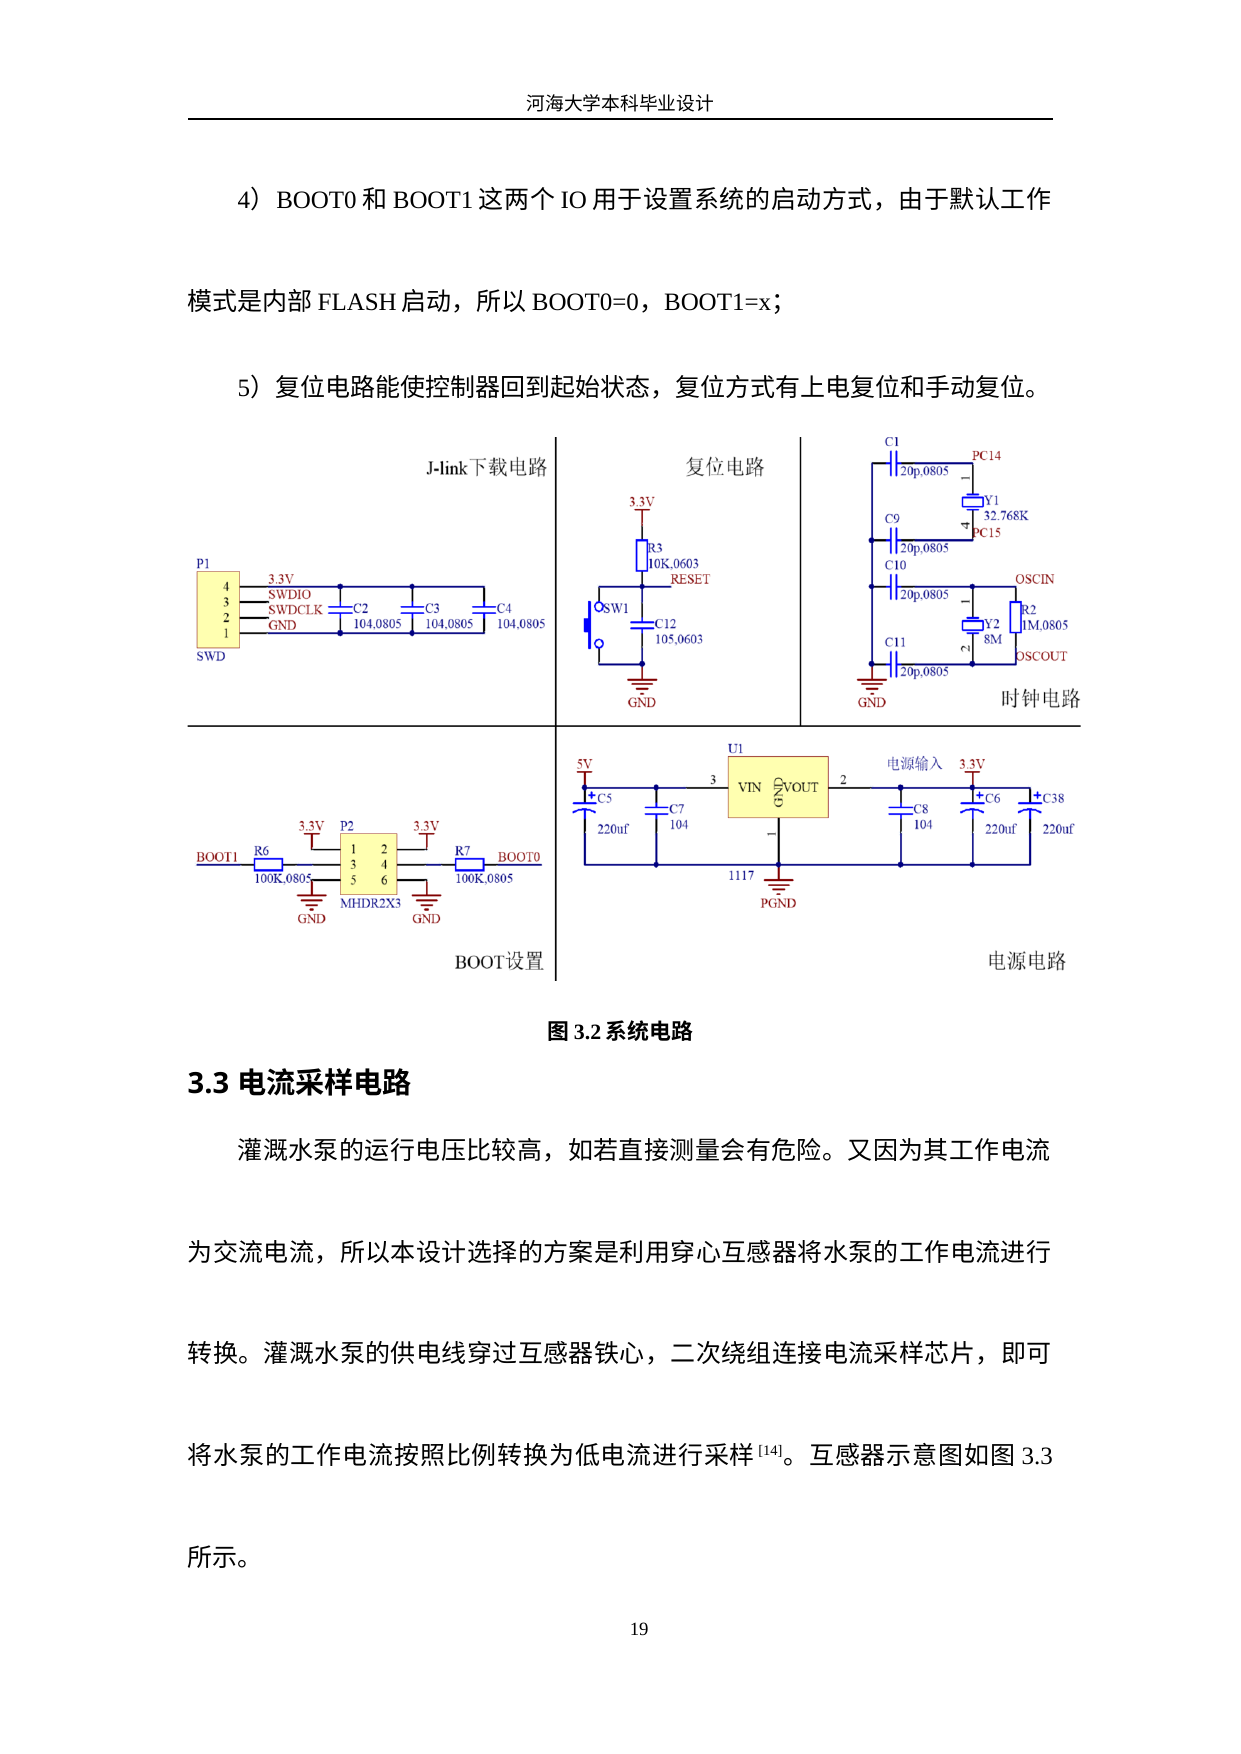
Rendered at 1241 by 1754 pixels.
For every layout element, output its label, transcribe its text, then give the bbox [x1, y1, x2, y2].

text 灌溉水泵的运行电压比较高，如若直接测量会有危险。又因为其工作电流为交流电流，所以本设计选择的方案是利用穿心互感器将水泵的工作电流进行转换。灌溉水泵的供电线穿过互感器铁心，二次绕组连接电流采样芯片，即可将水泵的工作电流按照比例转换为低电流进行采样[14]。互感器示意图如图3.3所示。 [187, 1114, 1053, 1590]
subtitle 3.3 电流采样电路 [187, 1046, 1053, 1114]
text 图3.2系统电路 [187, 1012, 1053, 1046]
text 5）复位电路能使控制器回到起始状态，复位方式有上电复位和手动复位。 [187, 352, 1053, 420]
picture [187, 437, 1081, 981]
text 4）BOOT0和BOOT1这两个IO用于设置系统的启动方式，由于默认工作模式是内部FLASH启动，所以BOOT0=0，BOOT1=x； [187, 164, 1053, 334]
